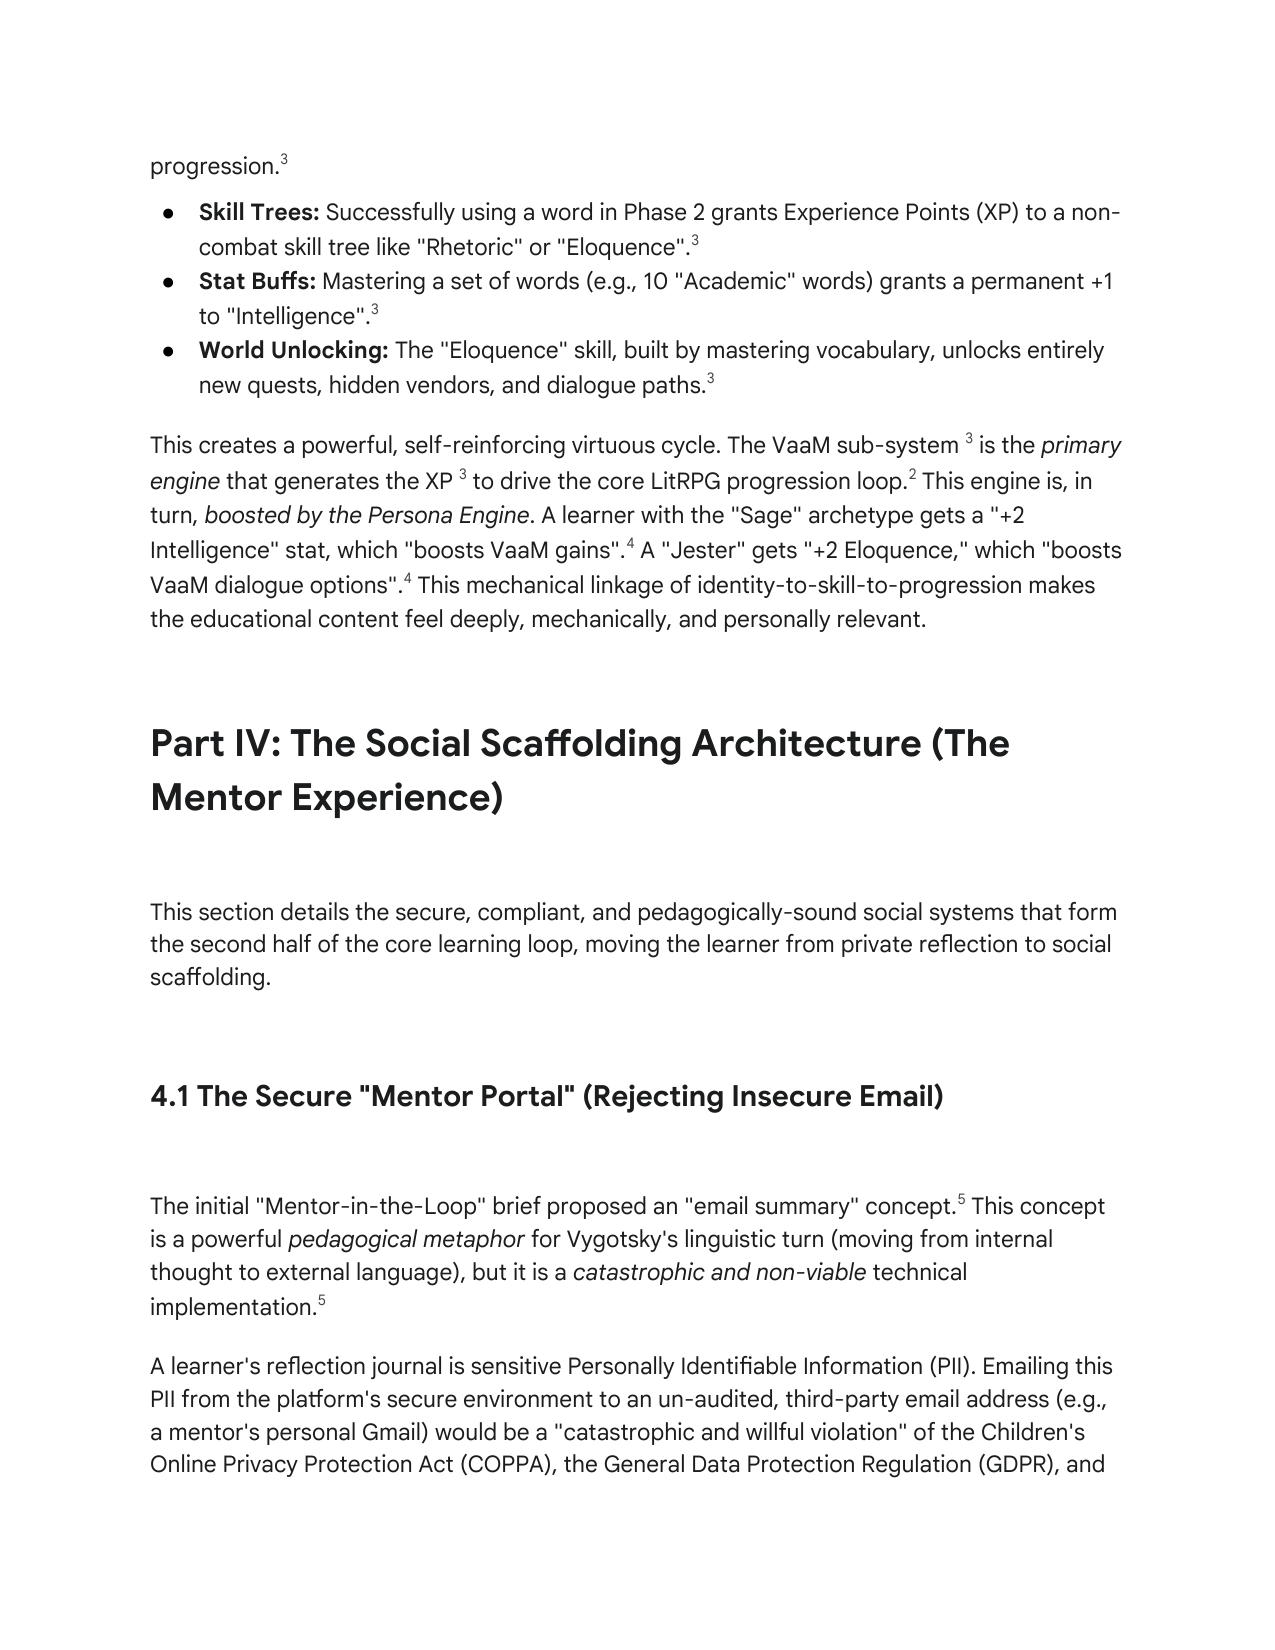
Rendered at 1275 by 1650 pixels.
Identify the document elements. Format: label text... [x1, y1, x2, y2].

list World Unlocking: The "Eloquence" skill, built by mastering vocabulary, unlocks entirely new quests, hidden vendors, and dialogue paths.3 [161, 336, 1125, 400]
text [150, 1352, 1125, 1479]
text The initial "Mentor-in-the-Loop" brief proposed an "email summary" concept.5 This concept is a powerful pedagogical metaphor for Vygotsky's linguistic turn (moving from internal thought to external language), but it is a catastrophic and non-viable technical implementation.5 [150, 1190, 1125, 1323]
subtitle Part IV: The Social Scaffolding Architecture (The Mentor Experience) [150, 720, 1125, 821]
text This creates a powerful, self-reinforcing virtuous cycle. The VaaM sub-system 3 is the primary engine that generates the XP 3 to drive the core LitRPG progression loop.2 This engine is, in turn, boosted by the Persona Engine. A learner with the "Sage" archetype gets a "+2 Intelligence" stat, which "boosts VaaM gains".4 A "Jester" gets "+2 Eloquence," which "boosts VaaM dialogue options".4 This mechanical linkage of identity-to-skill-to-progression makes the educational content feel deeply, mechanically, and personally relevant. [150, 430, 1125, 634]
list Stat Buffs: Mastering a set of words (e.g., 10 "Academic" words) grants a permanent +1 to "Intelligence".3 [161, 267, 1125, 332]
list Skill Trees: Successfully using a word in Phase 2 grants Experience Points (XP) to a non-combat skill tree like "Rhetoric" or "Eloquence".3 [161, 198, 1125, 263]
text This section details the secure, compliant, and pedagogically-sound social systems that form the second half of the core learning loop, moving the learner from private reflection to social scaffolding. [150, 898, 1125, 992]
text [150, 150, 1125, 181]
subtitle 4.1 The Secure "Mentor Portal" (Rejecting Insecure Email) [150, 1078, 1125, 1115]
